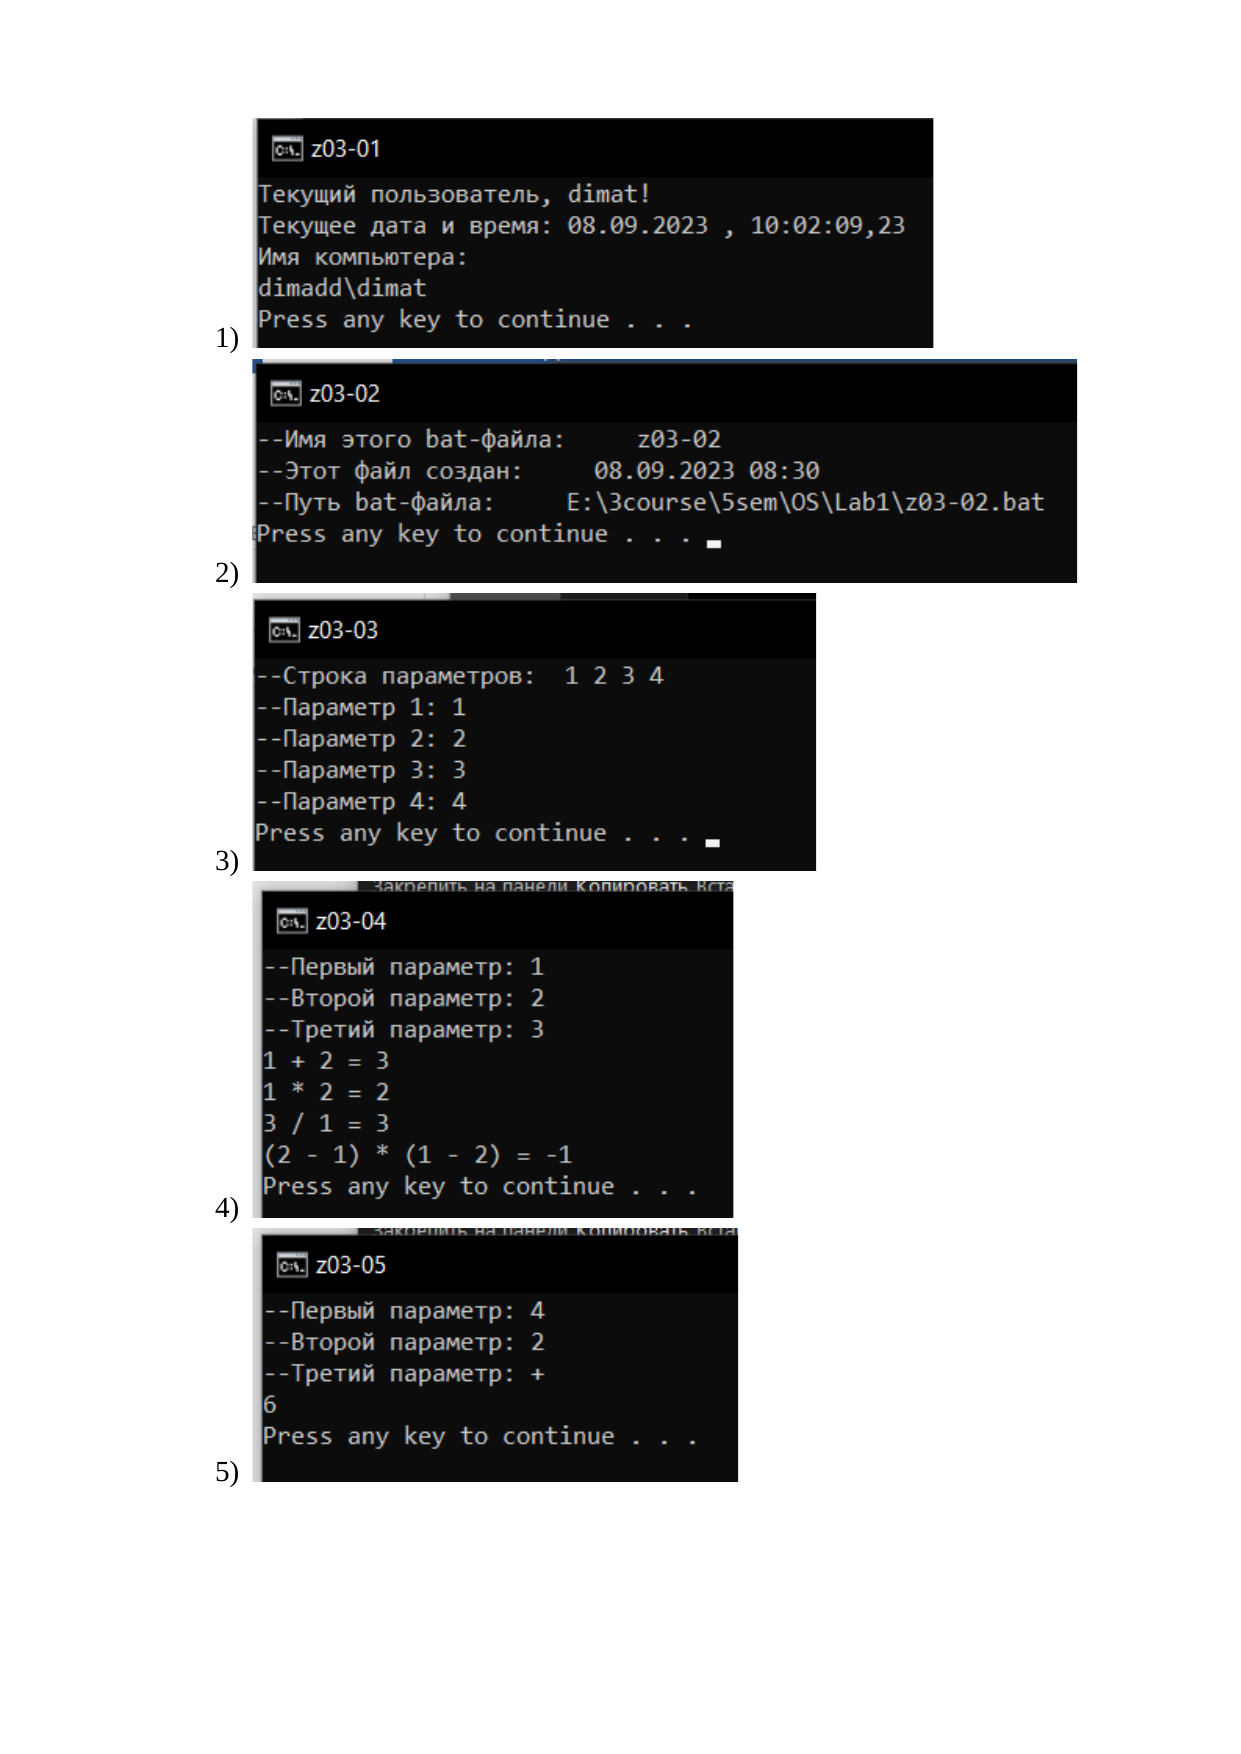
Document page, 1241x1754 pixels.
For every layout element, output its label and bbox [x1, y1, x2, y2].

picture [252, 359, 1078, 583]
picture [252, 593, 817, 871]
picture [252, 118, 934, 348]
picture [252, 881, 734, 1218]
picture [252, 1228, 739, 1482]
